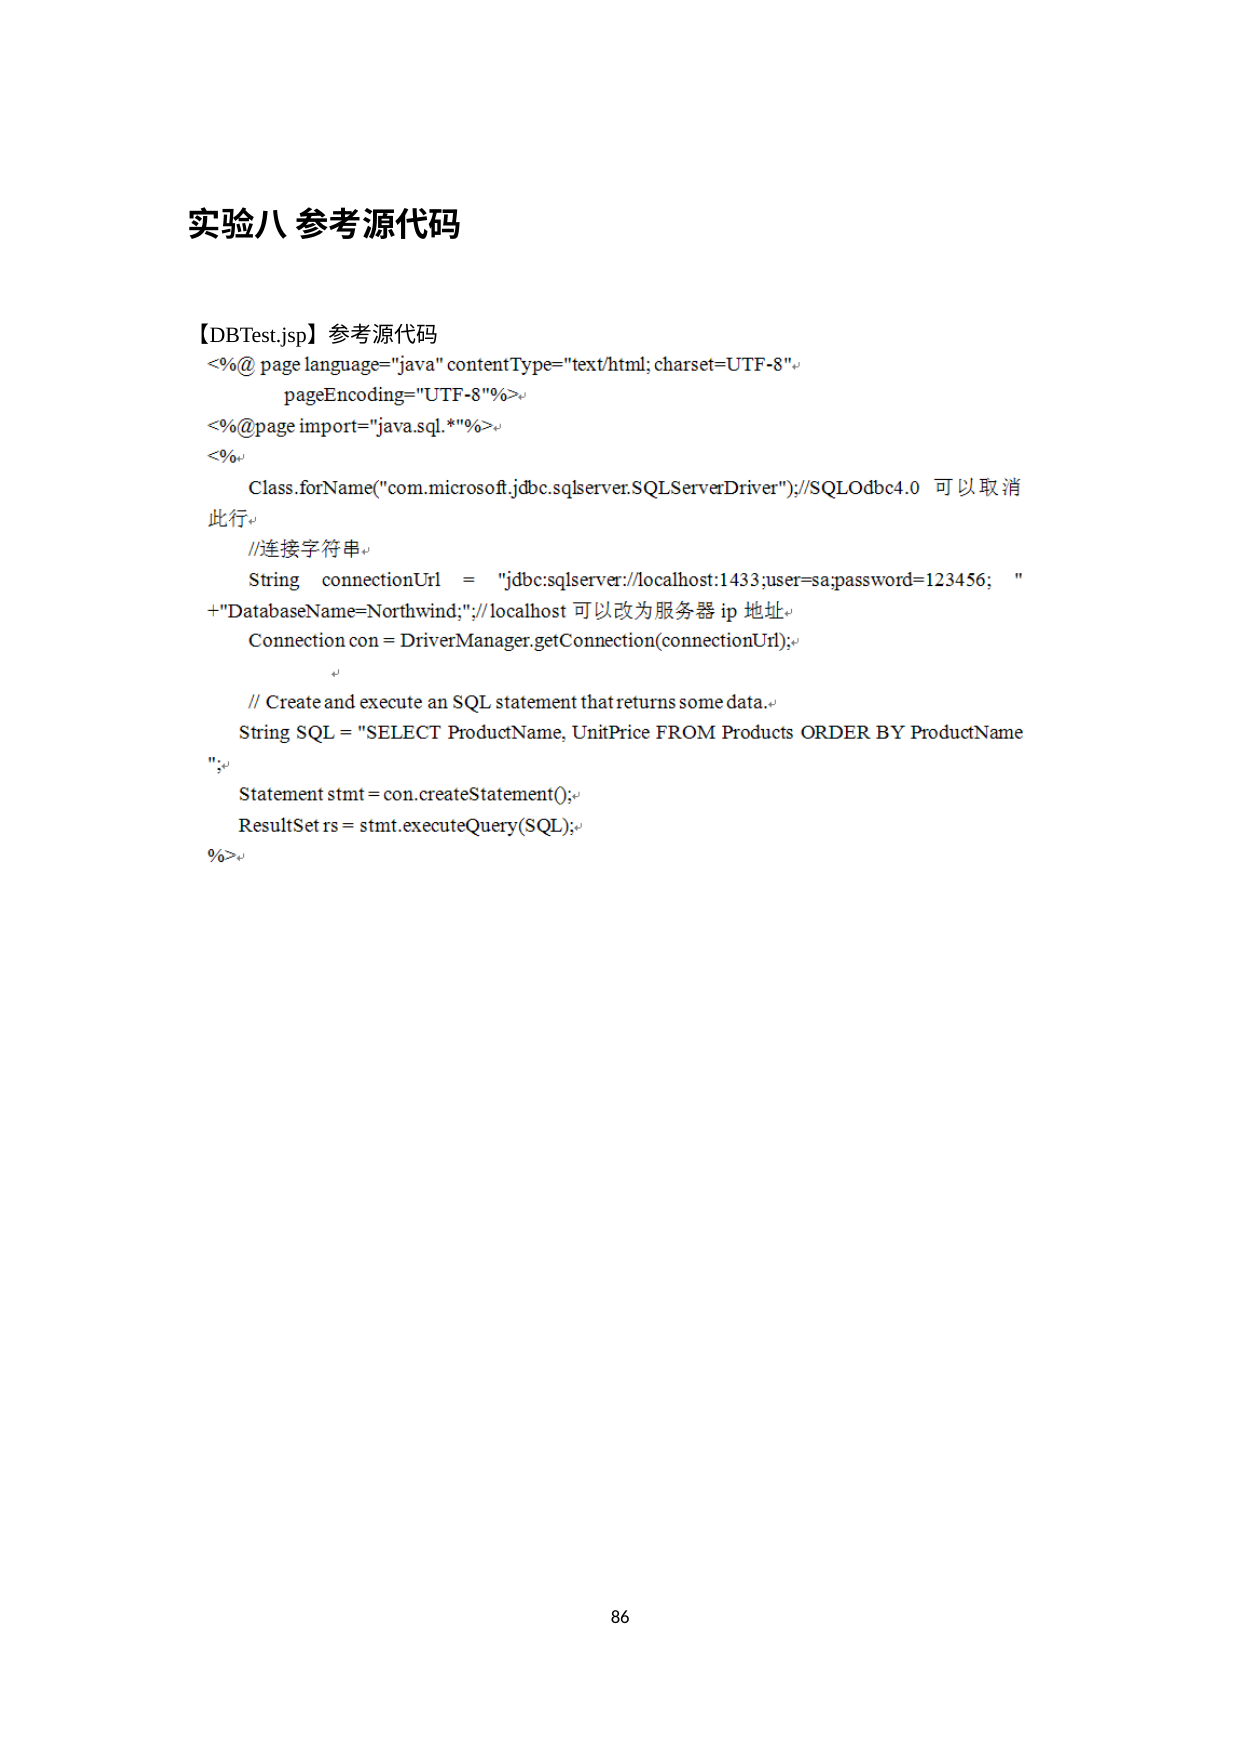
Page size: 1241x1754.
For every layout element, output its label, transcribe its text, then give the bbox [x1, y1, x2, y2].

text 实验八 参考源代码 [187, 189, 1053, 254]
text 【DBTest.jsp】参考源代码 [187, 316, 1053, 349]
picture [187, 348, 1052, 874]
